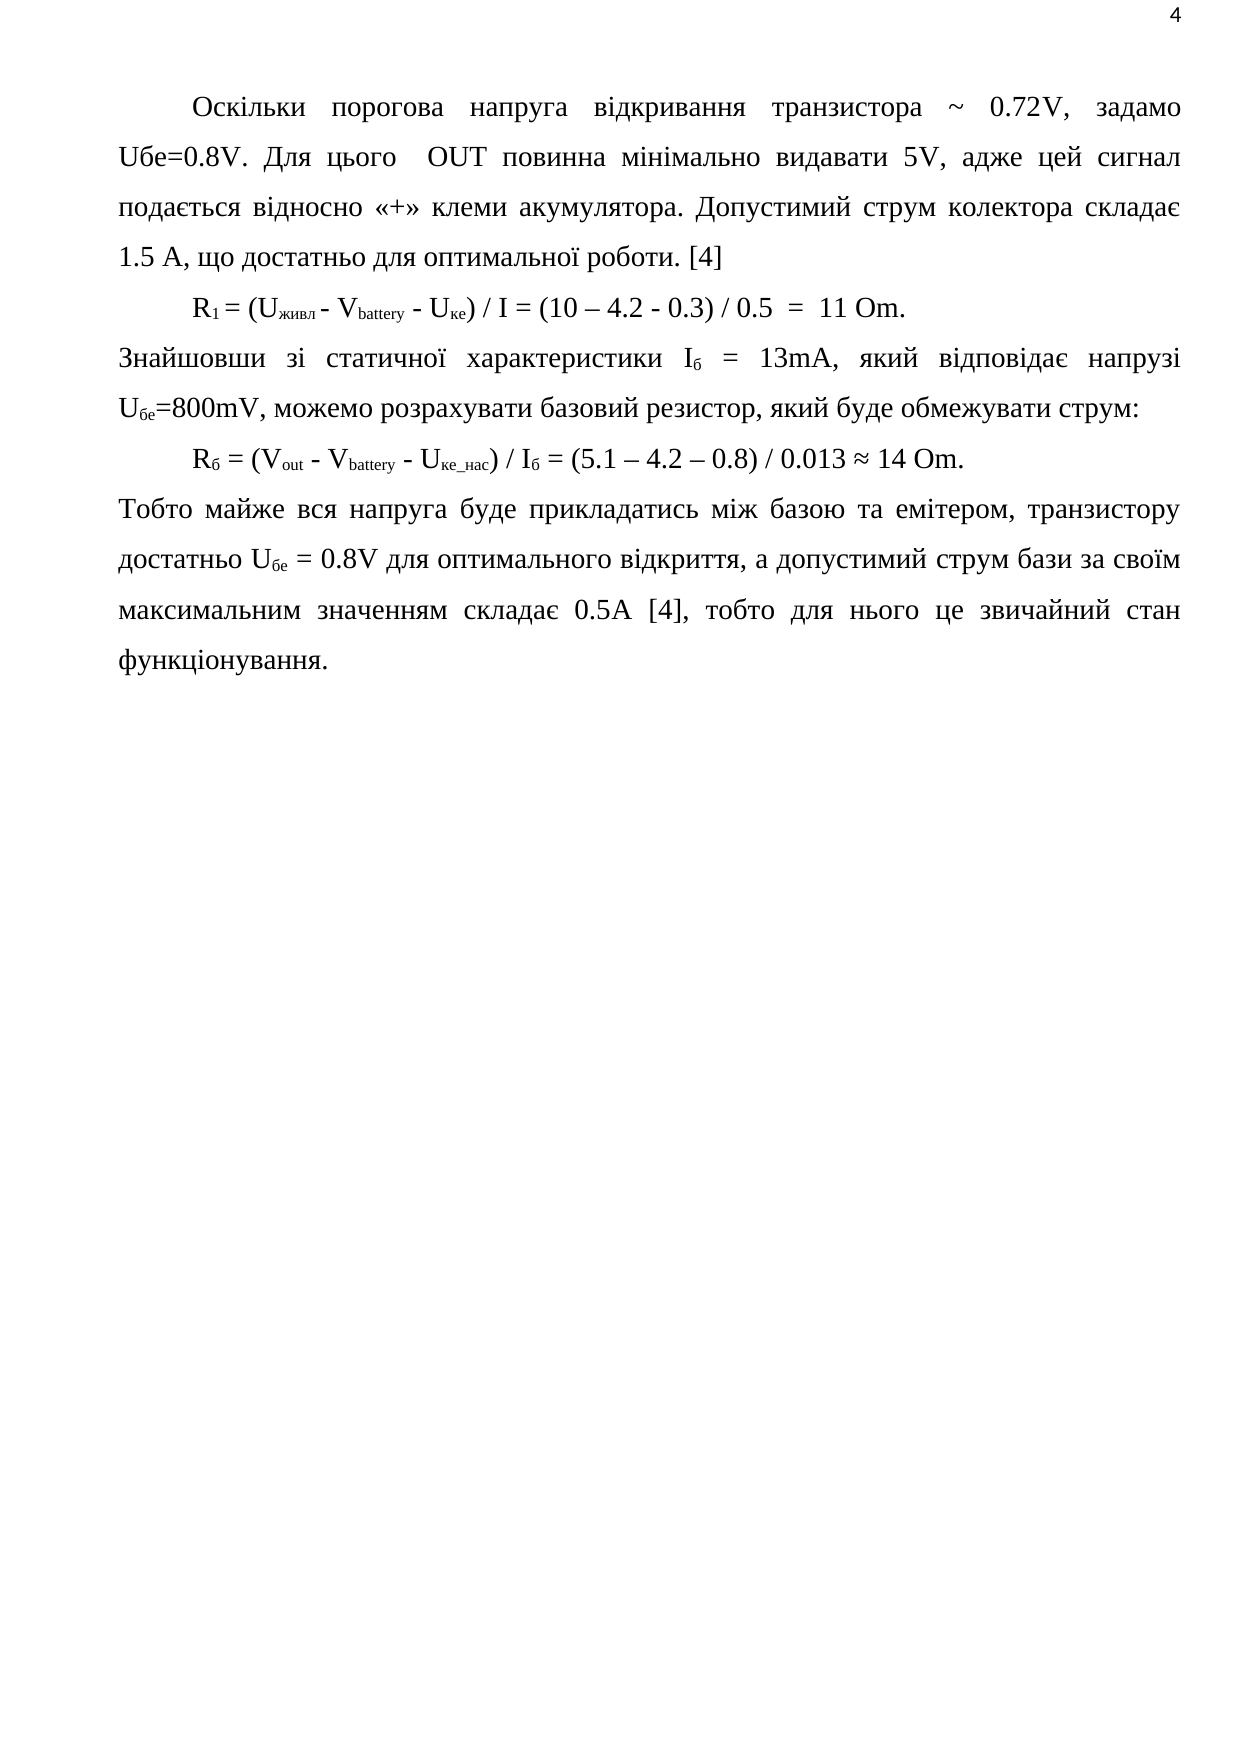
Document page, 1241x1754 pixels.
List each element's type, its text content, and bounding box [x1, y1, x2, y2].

text R1 = (Uживл - Vbattery - Uке) / I = (10 – 4.2 - 0.3) / 0.5 = 11 Om. [118, 290, 1181, 323]
text Тобто майже вся напруга буде прикладатись між базою та емітером, транзистору достатньо Uбе = 0.8V для оптимального відкриття, а допустимий cтрум бази за своїм максимальним значенням складає 0.5A [4], тобто для нього це звичайний стан функціонування. [118, 491, 1181, 676]
text Rб = (Vout - Vbattery - Uке_нас) / Iб = (5.1 – 4.2 – 0.8) / 0.013 ≈ 14 Om. [118, 441, 1181, 474]
text Оскільки порогова напруга відкривання транзистора ~ 0.72V, задамо Uбе=0.8V. Для цього OUT повинна мінімально видавати 5V, адже цей сигнал подається відносно «+» клеми акумулятора. Допустимий струм колектора складає 1.5 А, що достатньо для оптимальної роботи. [4] [118, 89, 1181, 273]
text Знайшовши зі статичної характеристики Iб = 13mA, який відповідає напрузі Uбе=800mV, можемо розрахувати базовий резистор, який буде обмежувати струм: [118, 340, 1181, 424]
